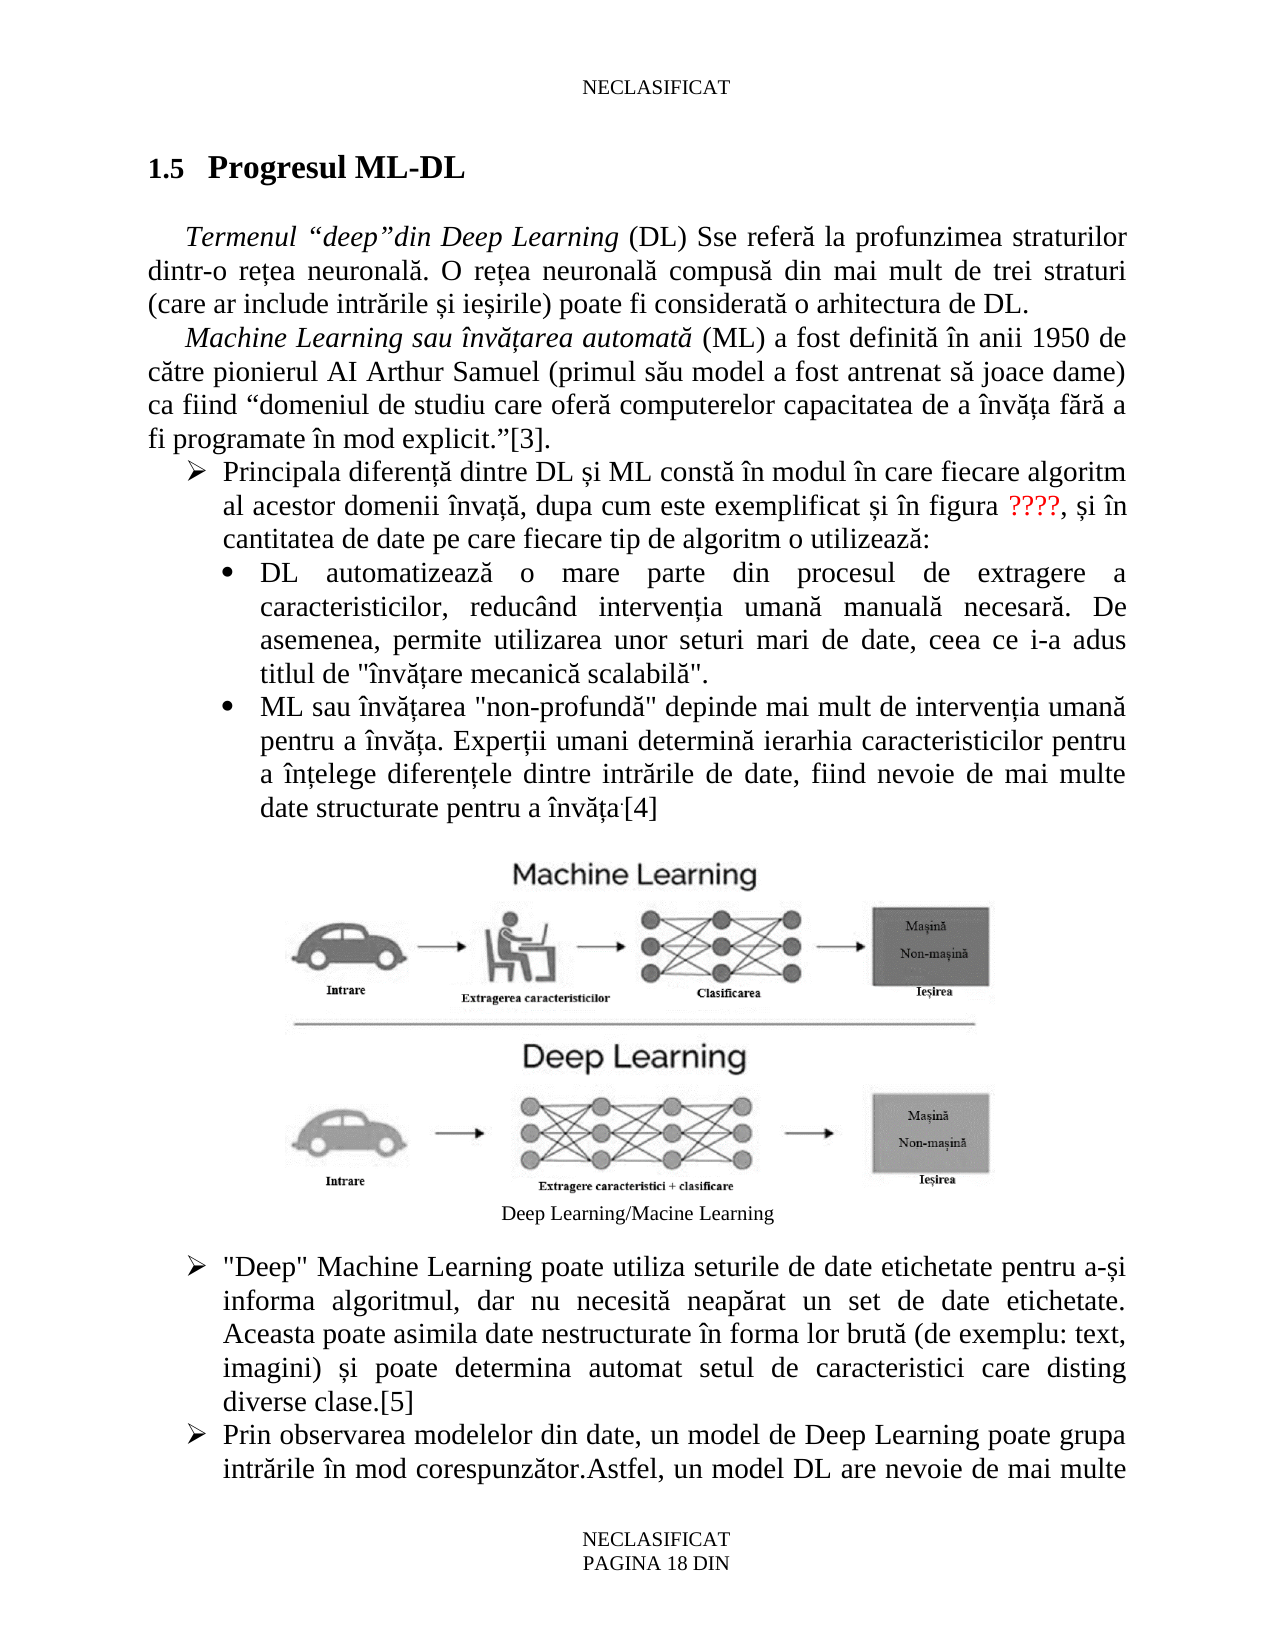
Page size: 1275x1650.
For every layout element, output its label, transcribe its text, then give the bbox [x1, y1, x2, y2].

list "Deep" Machine Learning poate utiliza seturile de date etichetate pentru a-și informa algoritmul, dar nu necesită neapărat un set de date etichetate. Aceasta poate asimila date nestructurate în forma lor brută (de exemplu: text, imagini) și poate determina automat setul de caracteristici care disting diverse clase. [185, 1249, 1127, 1417]
list DL automatizează o mare parte din procesul de extragere a caracteristicilor, reducând intervenția umană manuală necesară. De asemenea, permite utilizarea unor seturi mari de date, ceea ce i-a adus titlul de "învățare mecanică scalabilă". [222, 555, 1127, 689]
list ML sau învățarea "non-profundă" depinde mai mult de intervenția umană pentru a învăța. Experții umani determină ierarhia caracteristicilor pentru a înțelege diferențele dintre intrările de date, fiind nevoie de mai multe date structurate pentru a învăța. [222, 689, 1127, 824]
subtitle Progresul ML-DL [148, 148, 1127, 186]
text Machine Learning sau învățarea automată (ML) a fost definită în anii 1950 de către pionierul AI Arthur Samuel (primul său model a fost antrenat să joace dame) ca fiind “domeniul de studiu care oferă computerelor capacitatea de a învăța fără a fi programate în mod explicit.”. [148, 320, 1127, 454]
text Termenul “deep”din Deep Learning (DL) Sse referă la profunzimea straturilor dintr-o rețea neuronală. O rețea neuronală compusă din mai mult de trei straturi (care ar include intrările și ieșirile) poate fi considerată o arhitectura de DL. [148, 219, 1127, 320]
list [185, 1417, 1127, 1484]
text Deep Learning/Macine Learning [148, 1201, 1127, 1225]
list Principala diferență dintre DL și ML constă în modul în care fiecare algoritm al acestor domenii învață, dupa cum este exemplificat și în figura ????, și în cantitatea de date pe care fiecare tip de algoritm o utilizează: [185, 454, 1127, 555]
picture [262, 857, 1012, 1202]
